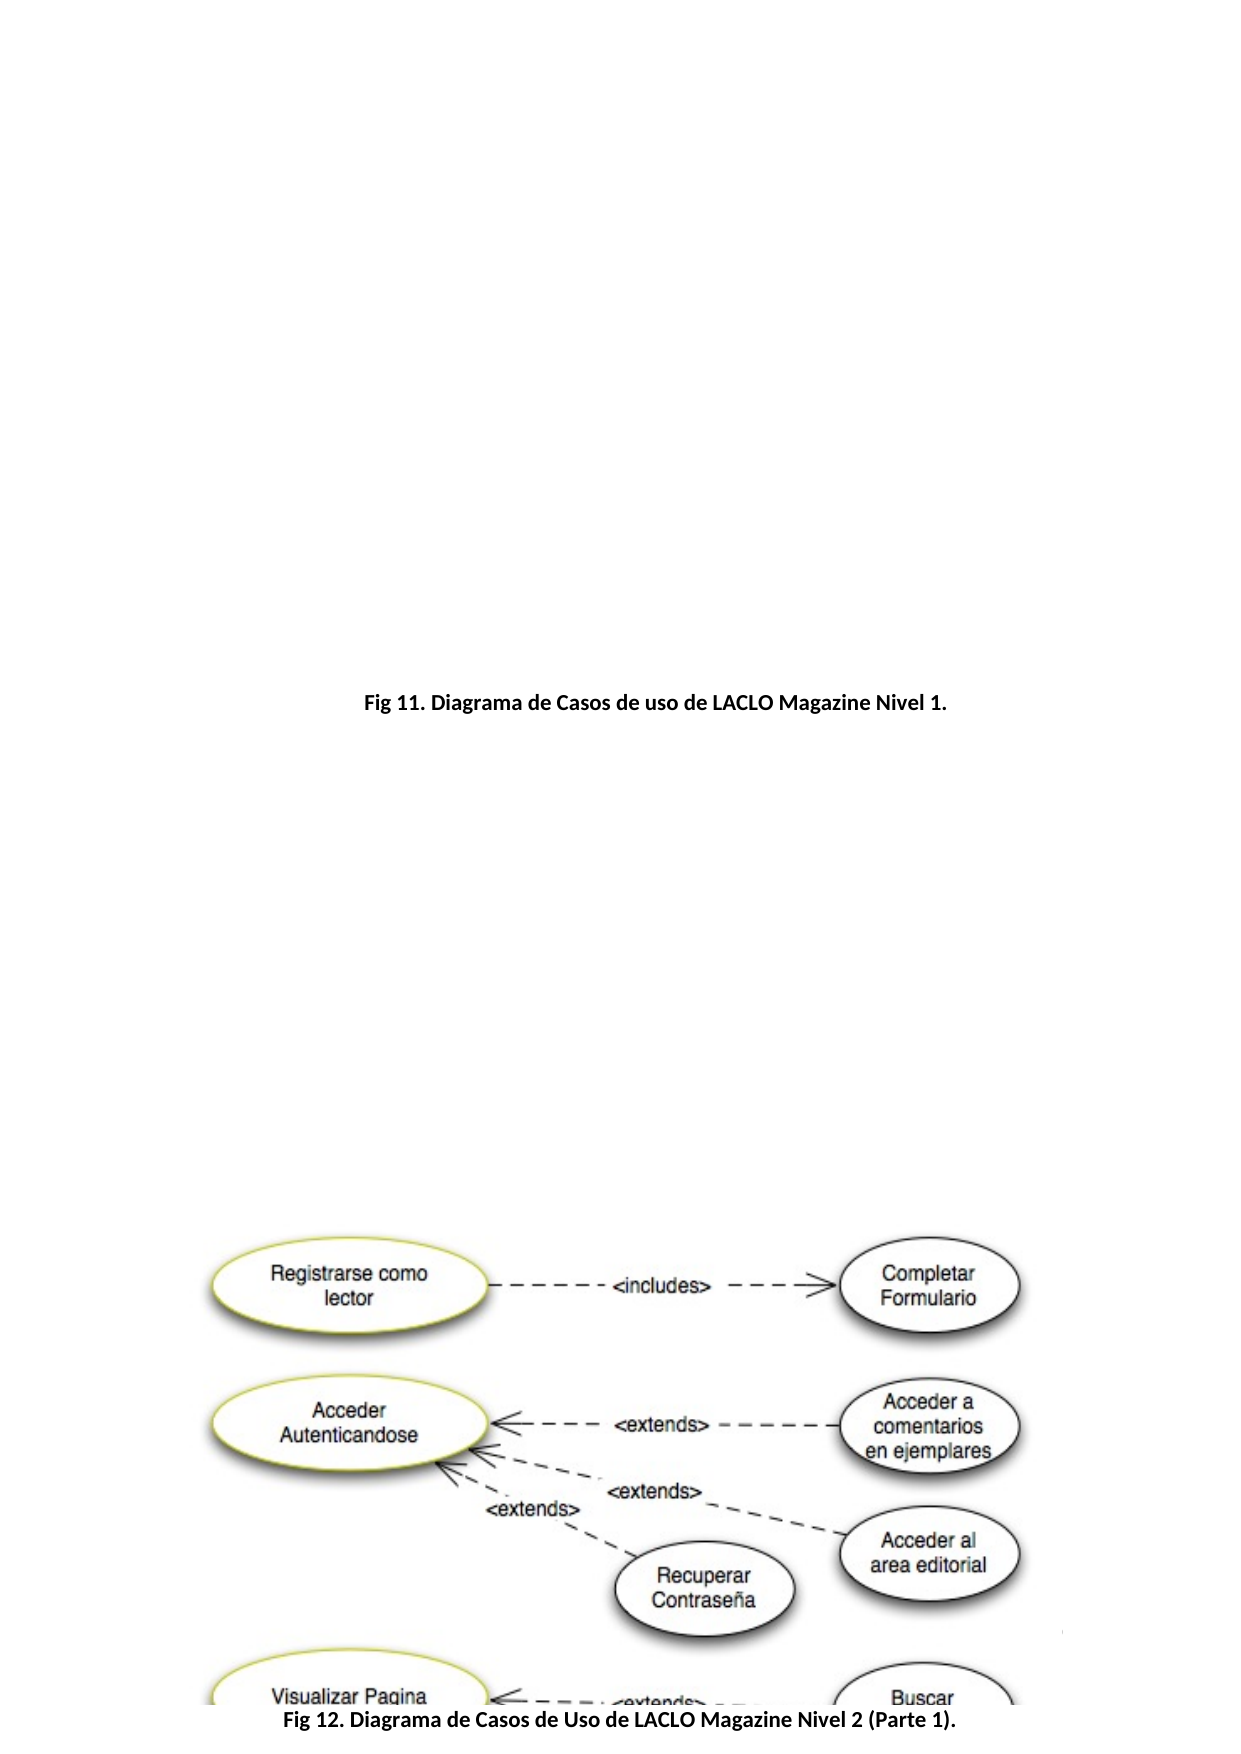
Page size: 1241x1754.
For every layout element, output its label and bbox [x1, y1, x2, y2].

picture [177, 1209, 1063, 1705]
